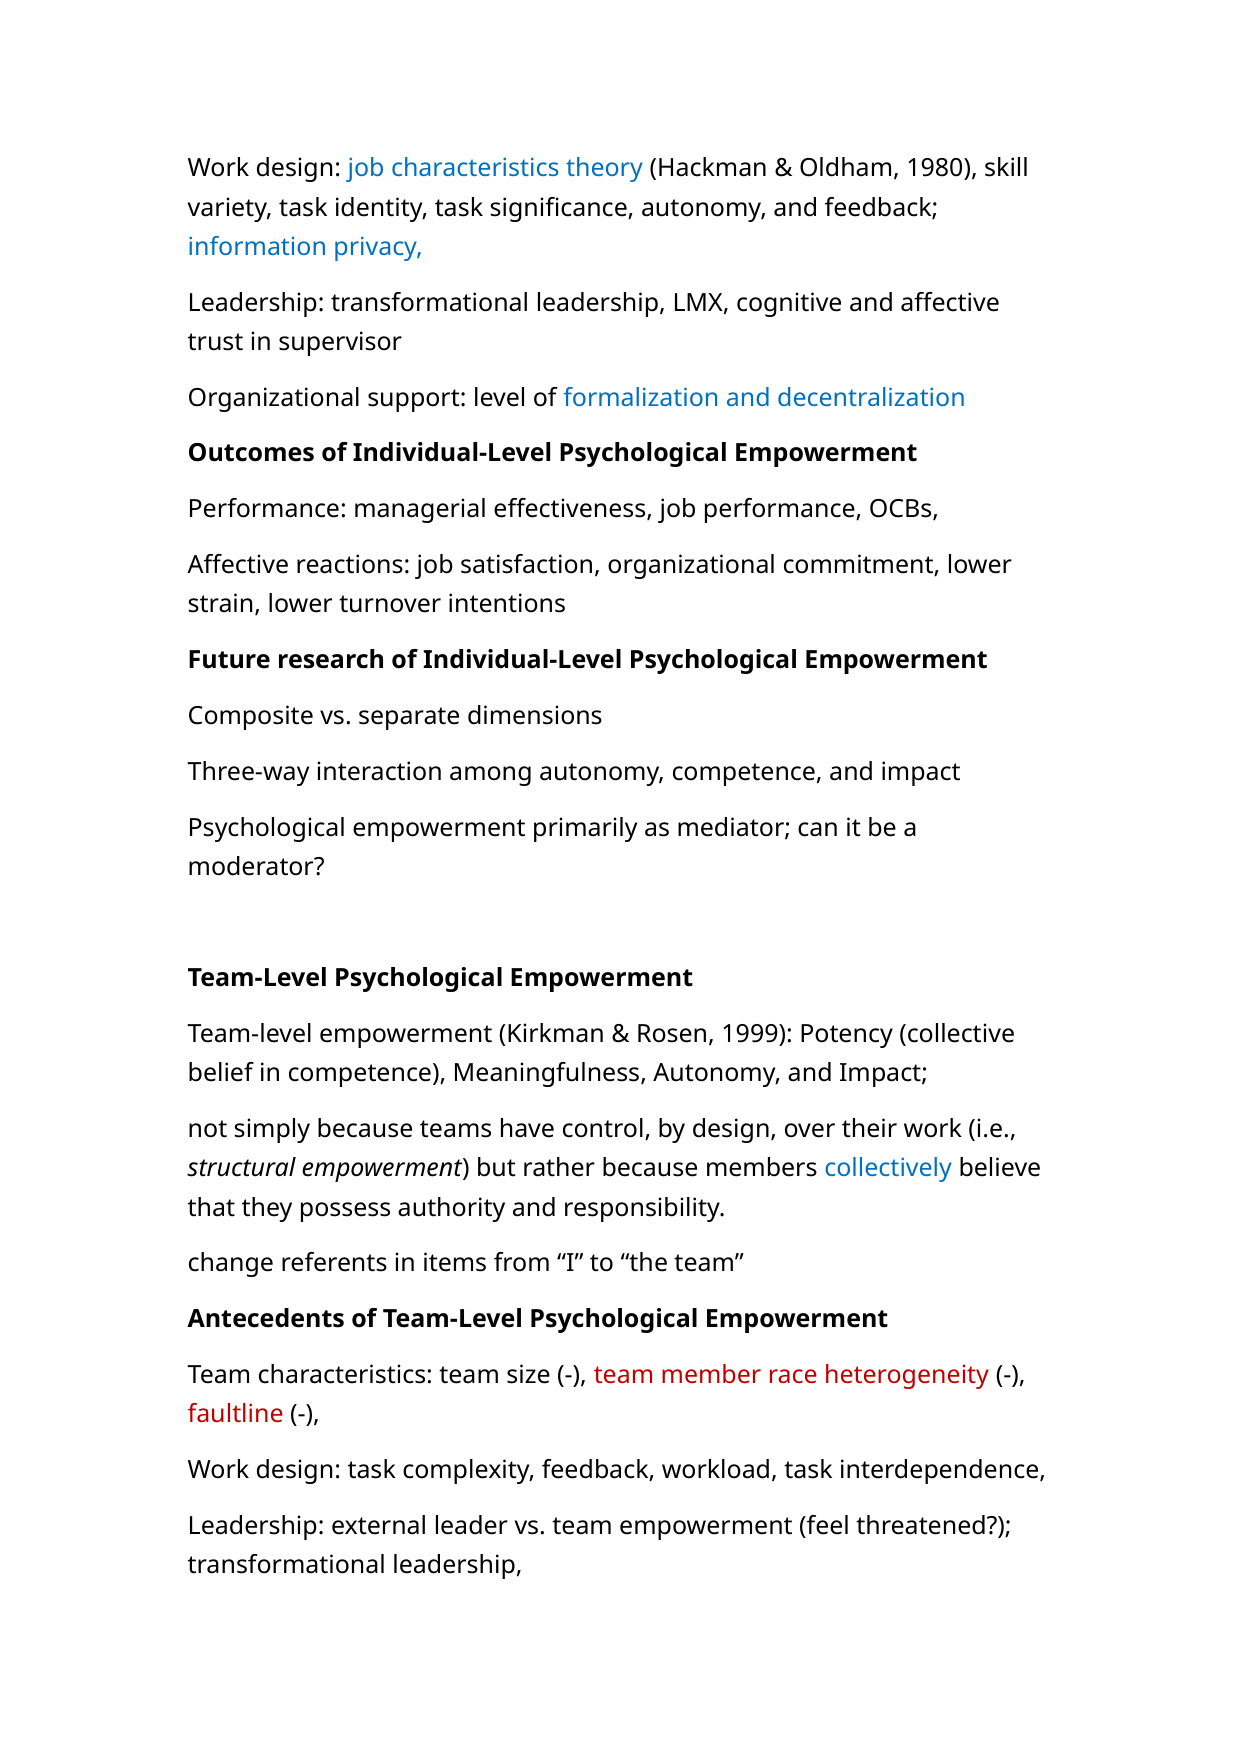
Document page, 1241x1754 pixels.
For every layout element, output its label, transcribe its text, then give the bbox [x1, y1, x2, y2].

text not simply because teams have control, by design, over their work (i.e., structural empowerment) but rather because members collectively believe that they possess authority and responsibility. [187, 1111, 1053, 1223]
text Three-way interaction among autonomy, competence, and impact [187, 753, 1053, 787]
text Team characteristics: team size (-), team member race heterogeneity (-), faultline (-), [187, 1357, 1053, 1430]
text change referents in items from “I” to “the team” [187, 1245, 1053, 1279]
text Antecedents of Team-Level Psychological Empowerment [187, 1301, 1053, 1335]
text Leadership: transformational leadership, LMX, cognitive and affective trust in supervisor [187, 284, 1053, 357]
text Outcomes of Individual-Level Psychological Empowerment [187, 435, 1053, 469]
text Performance: managerial effectiveness, job performance, OCBs, [187, 491, 1053, 525]
text Psychological empowerment primarily as mediator; can it be a moderator? [187, 809, 1053, 882]
text Team-Level Psychological Empowerment [187, 960, 1053, 994]
text Leadership: external leader vs. team empowerment (feel threatened?); transformational leadership, [187, 1507, 1053, 1581]
text Work design: job characteristics theory (Hackman & Oldham, 1980), skill variety, task identity, task significance, autonomy, and feedback; information privacy, [187, 150, 1053, 262]
text Work design: task complexity, feedback, workload, task interdependence, [187, 1452, 1053, 1486]
text Future research of Individual-Level Psychological Empowerment [187, 642, 1053, 676]
text Composite vs. separate dimensions [187, 697, 1053, 732]
text Team-level empowerment (Kirkman & Rosen, 1999): Potency (collective belief in competence), Meaningfulness, Autonomy, and Impact; [187, 1016, 1053, 1089]
text Organizational support: level of formalization and decentralization [187, 379, 1053, 413]
text Affective reactions: job satisfaction, organizational commitment, lower strain, lower turnover intentions [187, 547, 1053, 620]
